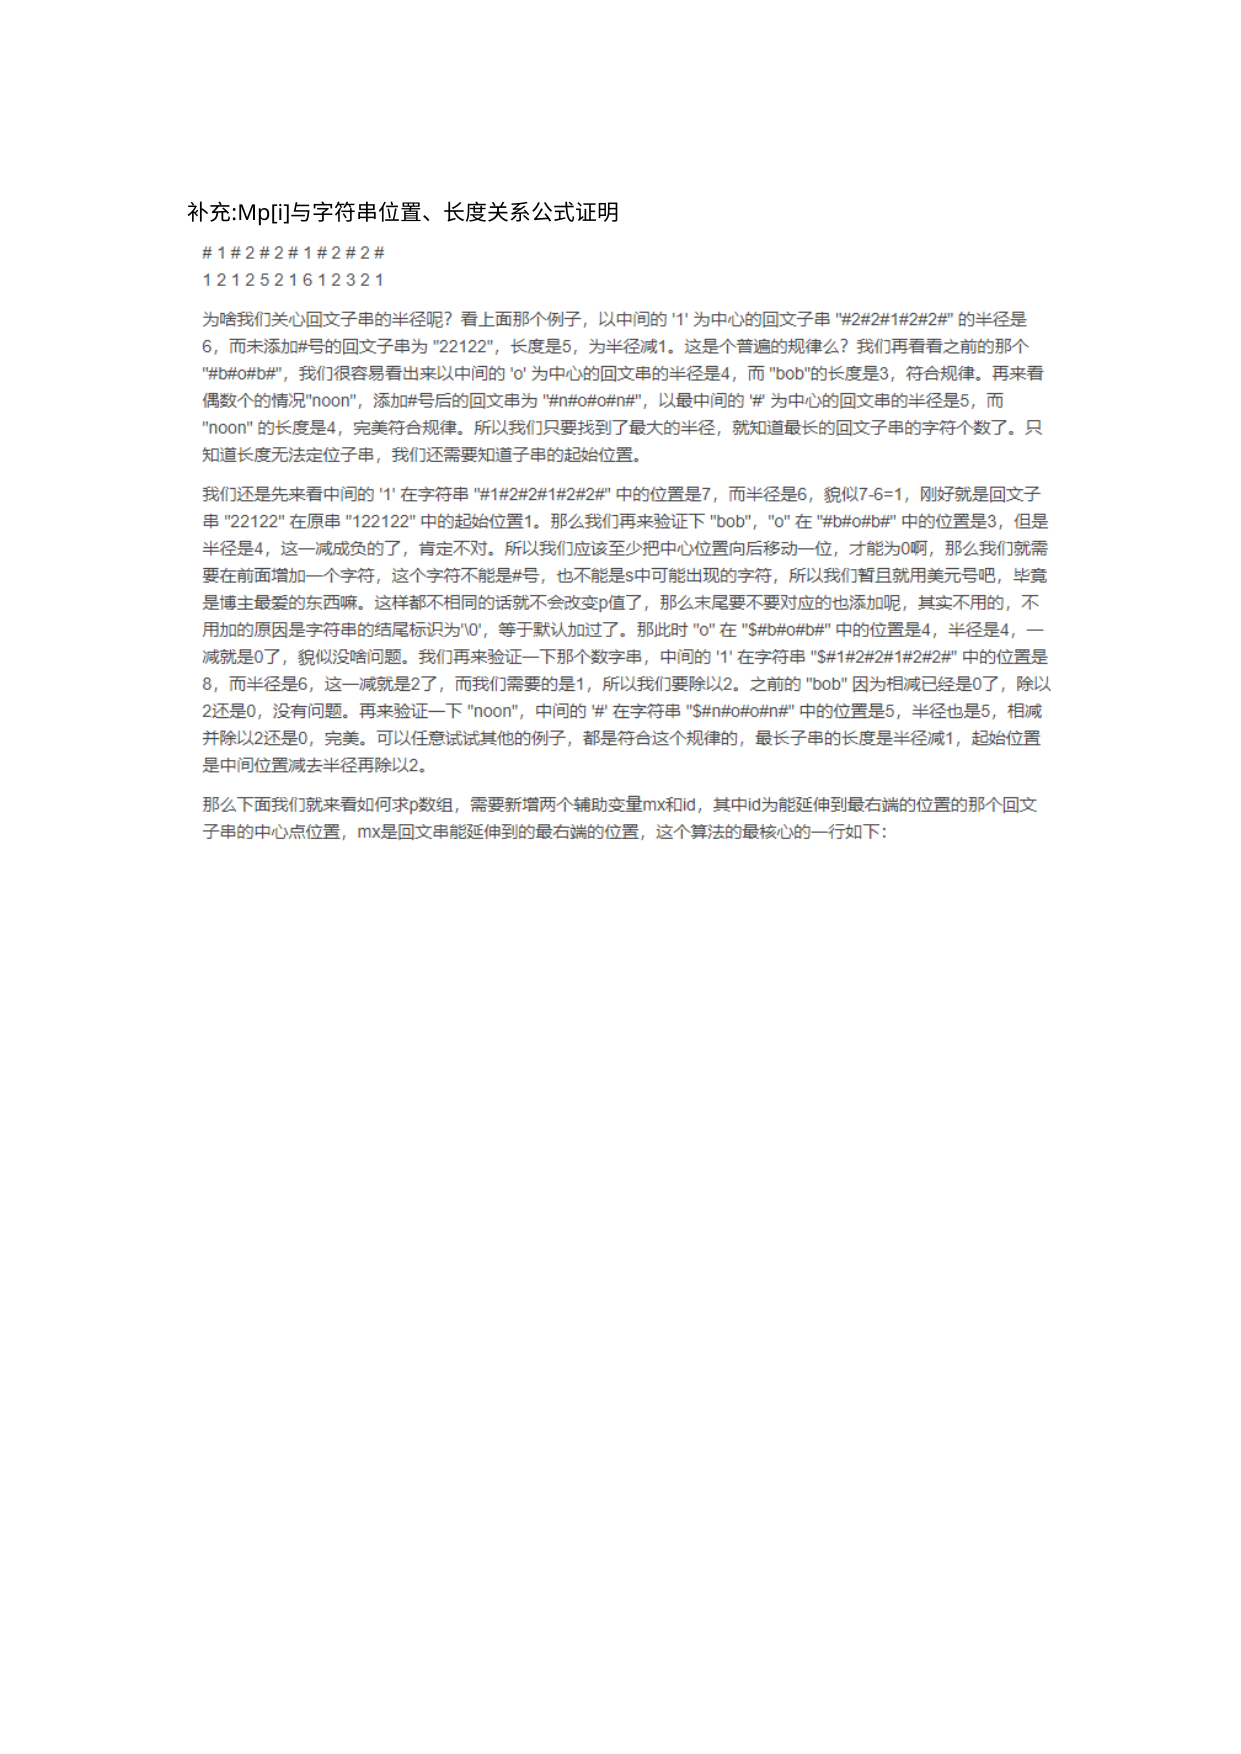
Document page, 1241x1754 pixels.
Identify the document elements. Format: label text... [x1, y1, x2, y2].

text 补充:Mp[i]与字符串位置、长度关系公式证明 [187, 194, 1053, 227]
picture [187, 228, 1053, 876]
